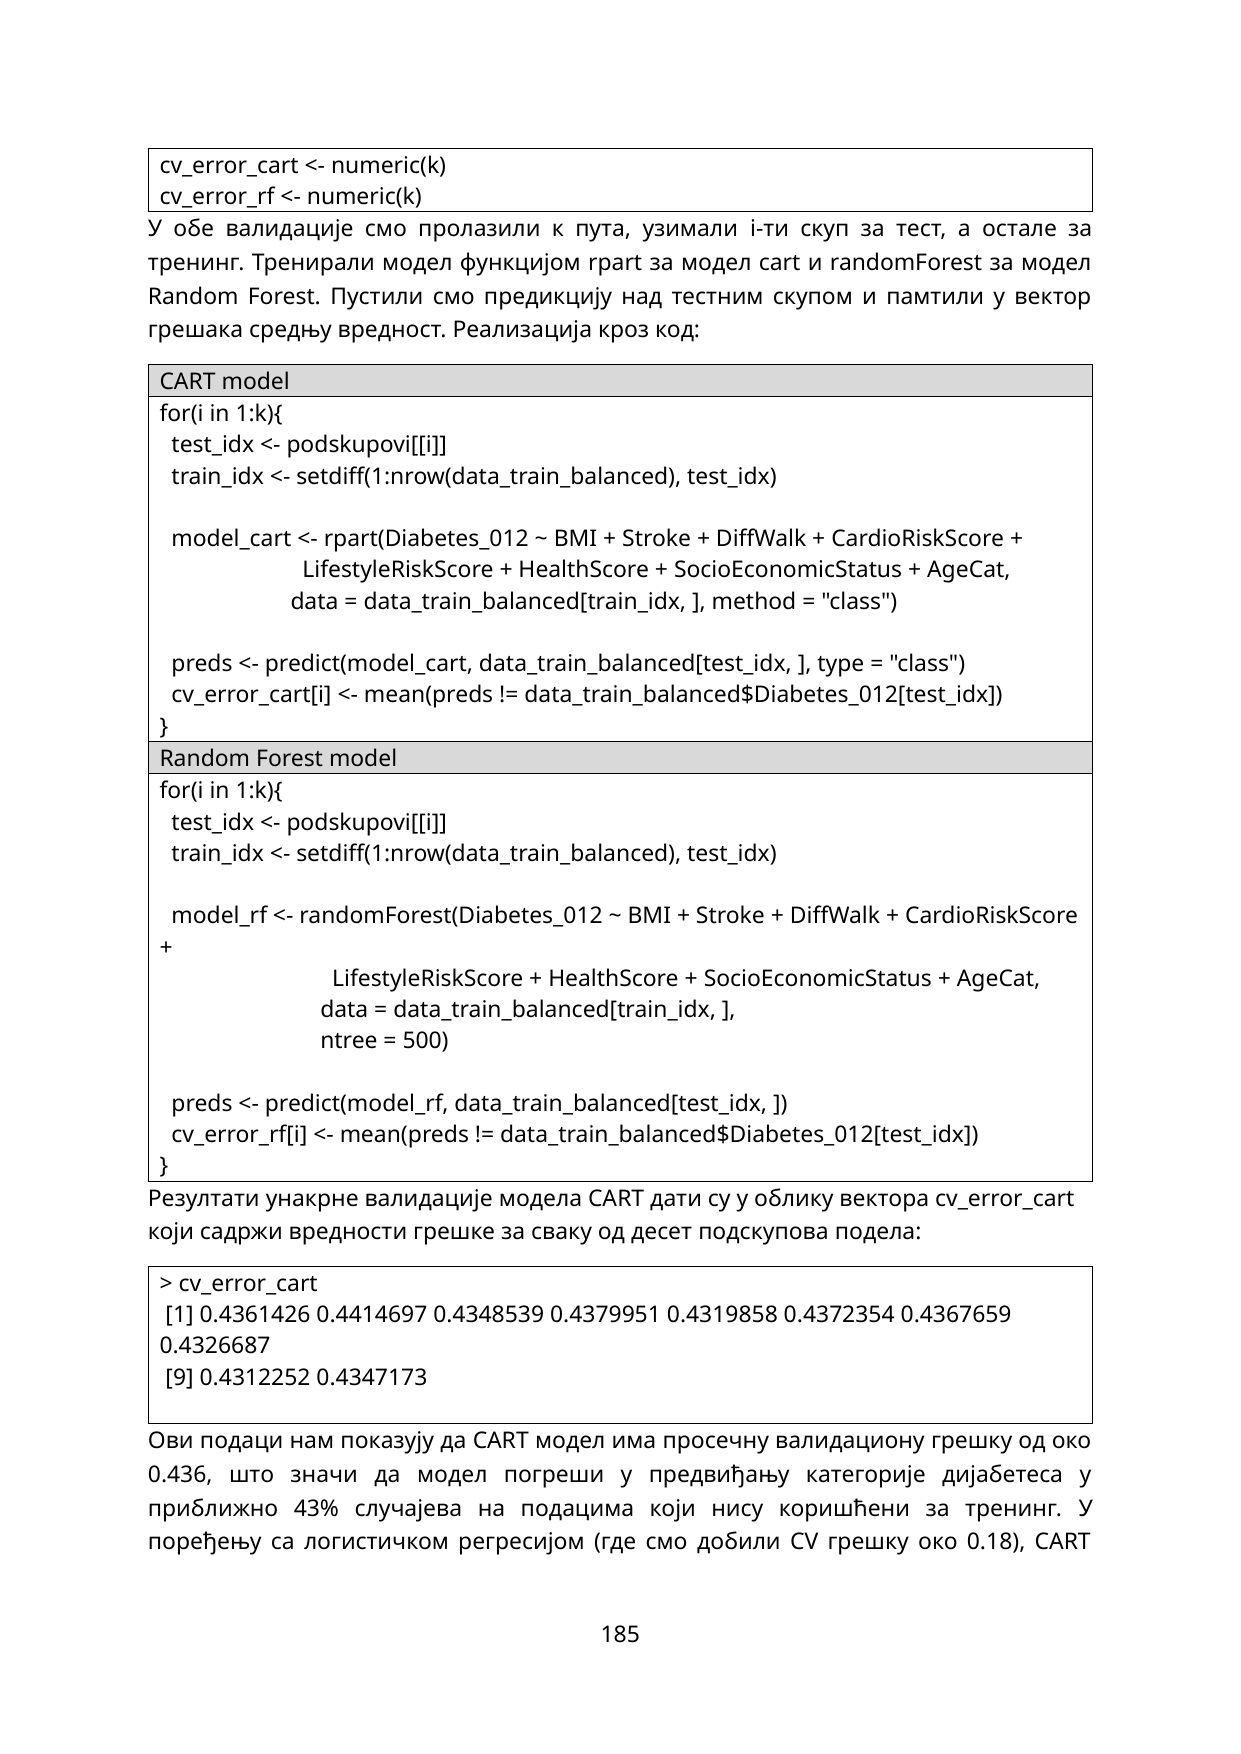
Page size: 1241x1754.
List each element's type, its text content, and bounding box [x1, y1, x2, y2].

text У обе валидације смо пролазили к пута, узимали i-ти скуп за тест, а остале за тренинг. Тренирали модел функцијом rpart за модел cart и randomForest за модел Random Forest. Пустили смо предикцију над тестним скупом и памтили у вектор грешака средњу вредност. Реализација кроз код: [148, 212, 1093, 345]
table_header CART model [149, 365, 1092, 396]
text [148, 1424, 1093, 1557]
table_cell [149, 149, 1092, 211]
table_cell for(i in 1:k){ test_idx <- podskupovi[[i]] train_idx <- setdiff(1:nrow(data_train_balanced), test_idx) model_rf <- randomForest(Diabetes_012 ~ BMI + Stroke + DiffWalk + CardioRiskScore + LifestyleRiskScore + HealthScore + SocioEconomicStatus + AgeCat, data = data_train_balanced[train_idx, ], ntree = 500) preds <- predict(model_rf, data_train_balanced[test_idx, ]) cv_error_rf[i] <- mean(preds != data_train_balanced$Diabetes_012[test_idx]) } [149, 774, 1092, 1181]
text Резултати унакрне валидације модела CART дати су у облику вектора cv_error_cart који садржи вредности грешке за сваку од десет подскупова подела: [148, 1182, 1093, 1247]
table_header > cv_error_cart [1] 0.4361426 0.4414697 0.4348539 0.4379951 0.4319858 0.4372354 0.4367659 0.4326687 [9] 0.4312252 0.4347173 [149, 1267, 1092, 1423]
table_cell for(i in 1:k){ test_idx <- podskupovi[[i]] train_idx <- setdiff(1:nrow(data_train_balanced), test_idx) model_cart <- rpart(Diabetes_012 ~ BMI + Stroke + DiffWalk + CardioRiskScore + LifestyleRiskScore + HealthScore + SocioEconomicStatus + AgeCat, data = data_train_balanced[train_idx, ], method = "class") preds <- predict(model_cart, data_train_balanced[test_idx, ], type = "class") cv_error_cart[i] <- mean(preds != data_train_balanced$Diabetes_012[test_idx]) } [149, 397, 1092, 741]
table_cell Random Forest model [149, 742, 1092, 773]
